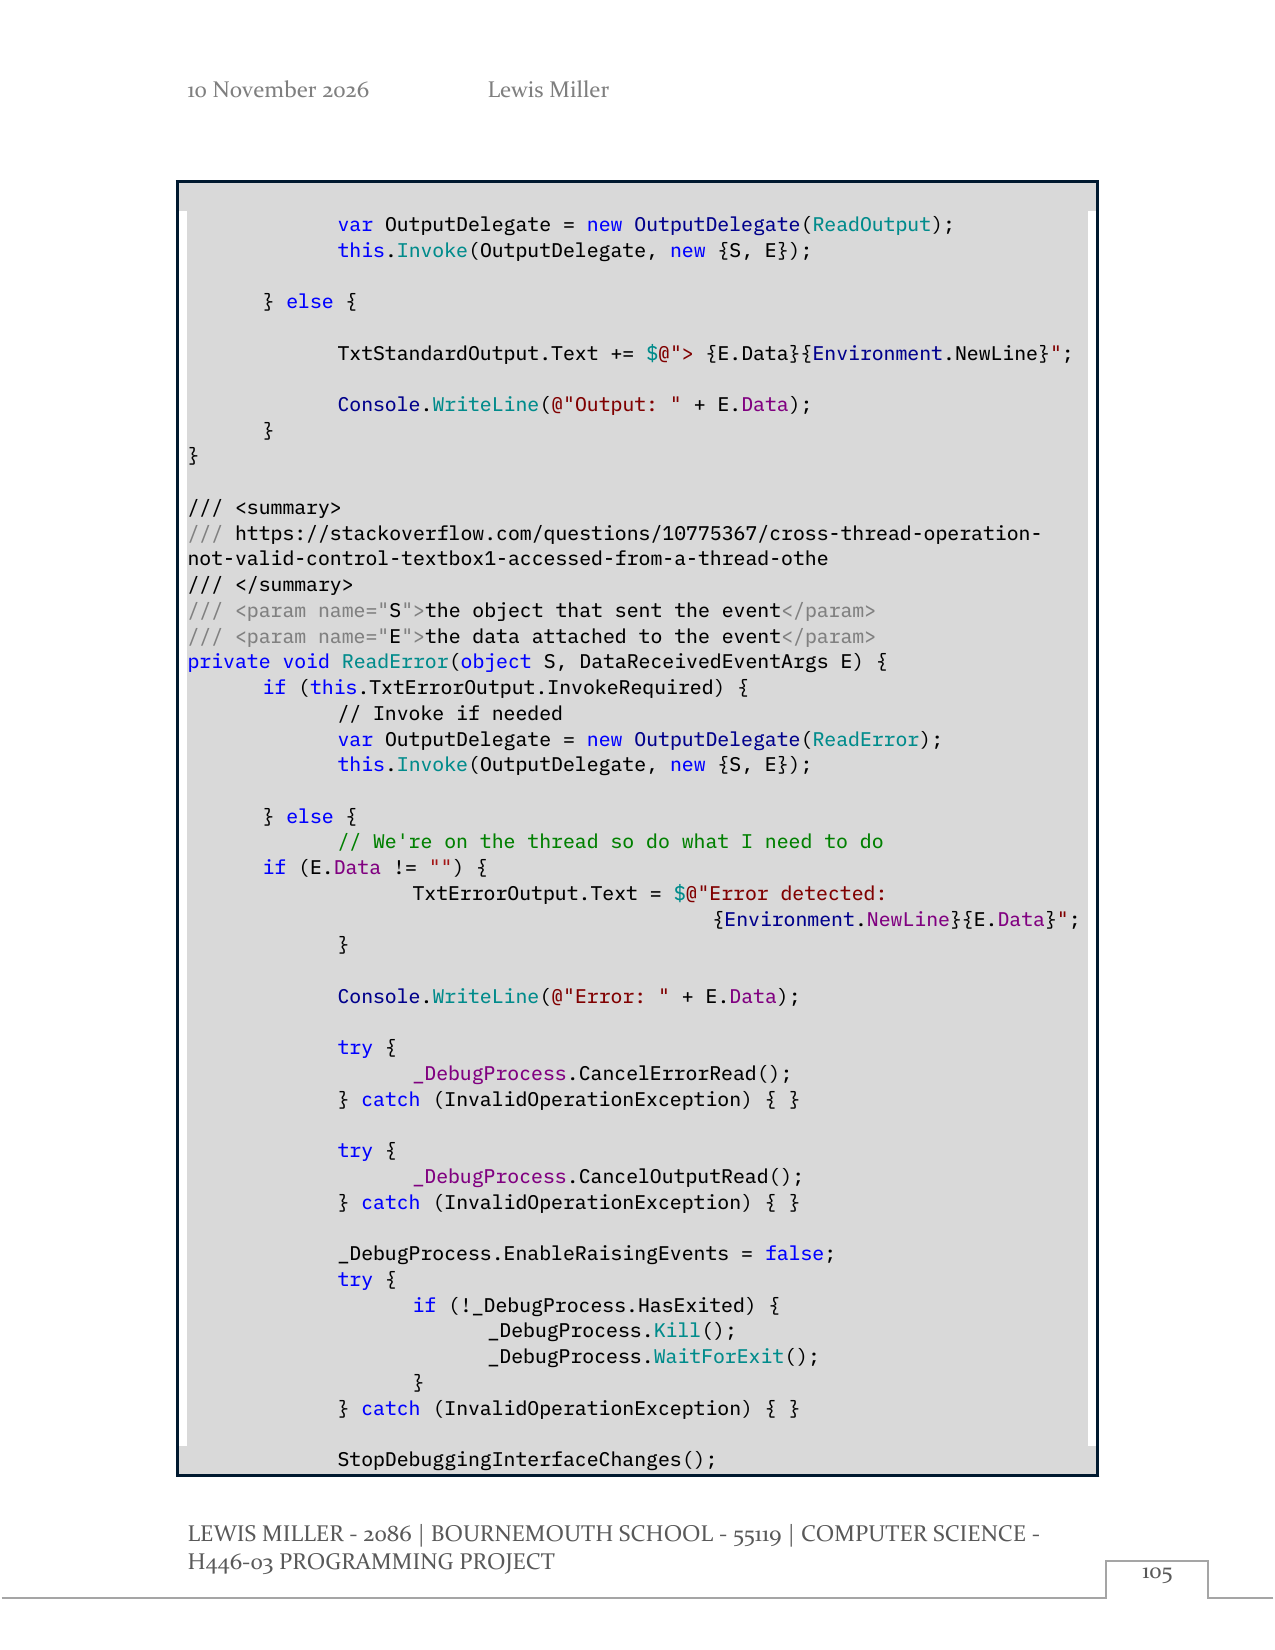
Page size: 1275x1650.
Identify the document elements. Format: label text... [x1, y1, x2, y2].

text {Environment.NewLine}{E.Data}"; [187, 906, 1088, 931]
text try { [187, 1034, 1088, 1060]
text } catch (InvalidOperationException) { } [187, 1394, 1088, 1420]
text var OutputDelegate = new OutputDelegate(ReadOutput); [187, 211, 1088, 237]
text try { [187, 1266, 1088, 1292]
text /// <summary> [187, 494, 1088, 520]
text this.Invoke(OutputDelegate, new {S, E}); [187, 751, 1088, 777]
text var OutputDelegate = new OutputDelegate(ReadError); [187, 726, 1088, 751]
text } else { [187, 288, 1088, 314]
text if (E.Data != "") { [187, 854, 1088, 880]
text } else { [187, 803, 1088, 828]
text _DebugProcess.CancelErrorRead(); [187, 1060, 1088, 1086]
text private void ReadError(object S, DataReceivedEventArgs E) { [187, 648, 1088, 674]
text _DebugProcess.CancelOutputRead(); [187, 1163, 1088, 1189]
text // Invoke if needed [187, 700, 1088, 726]
text StopDebuggingInterfaceChanges(); [179, 1441, 1096, 1474]
text TxtStandardOutput.Text += $@"> {E.Data}{Environment.NewLine}"; [187, 340, 1088, 365]
text Console.WriteLine(@"Output: " + E.Data); [187, 391, 1088, 417]
text /// https://stackoverflow.com/questions/10775367/cross-thread-operation-not-valid-control-textbox1-accessed-from-a-thread-othe [187, 520, 1088, 571]
text _DebugProcess.Kill(); [187, 1317, 1088, 1343]
text /// <param name="S">the object that sent the event</param> [187, 597, 1088, 623]
text try { [187, 1137, 1088, 1163]
text _DebugProcess.EnableRaisingEvents = false; [187, 1240, 1088, 1266]
text if (!_DebugProcess.HasExited) { [187, 1292, 1088, 1317]
text } [187, 931, 1088, 957]
text this.Invoke(OutputDelegate, new {S, E}); [187, 237, 1088, 262]
text } [187, 443, 1088, 468]
text /// <param name="E">the data attached to the event</param> [187, 623, 1088, 648]
text if (this.TxtErrorOutput.InvokeRequired) { [187, 674, 1088, 700]
text Console.WriteLine(@"Error: " + E.Data); [187, 983, 1088, 1009]
text // We're on the thread so do what I need to do [187, 828, 1088, 854]
text _DebugProcess.WaitForExit(); [187, 1343, 1088, 1369]
text TxtErrorOutput.Text = $@"Error detected: [187, 880, 1088, 906]
text } catch (InvalidOperationException) { } [187, 1189, 1088, 1214]
text } [187, 417, 1088, 443]
text } [187, 1369, 1088, 1394]
text /// </summary> [187, 571, 1088, 597]
text } catch (InvalidOperationException) { } [187, 1086, 1088, 1112]
